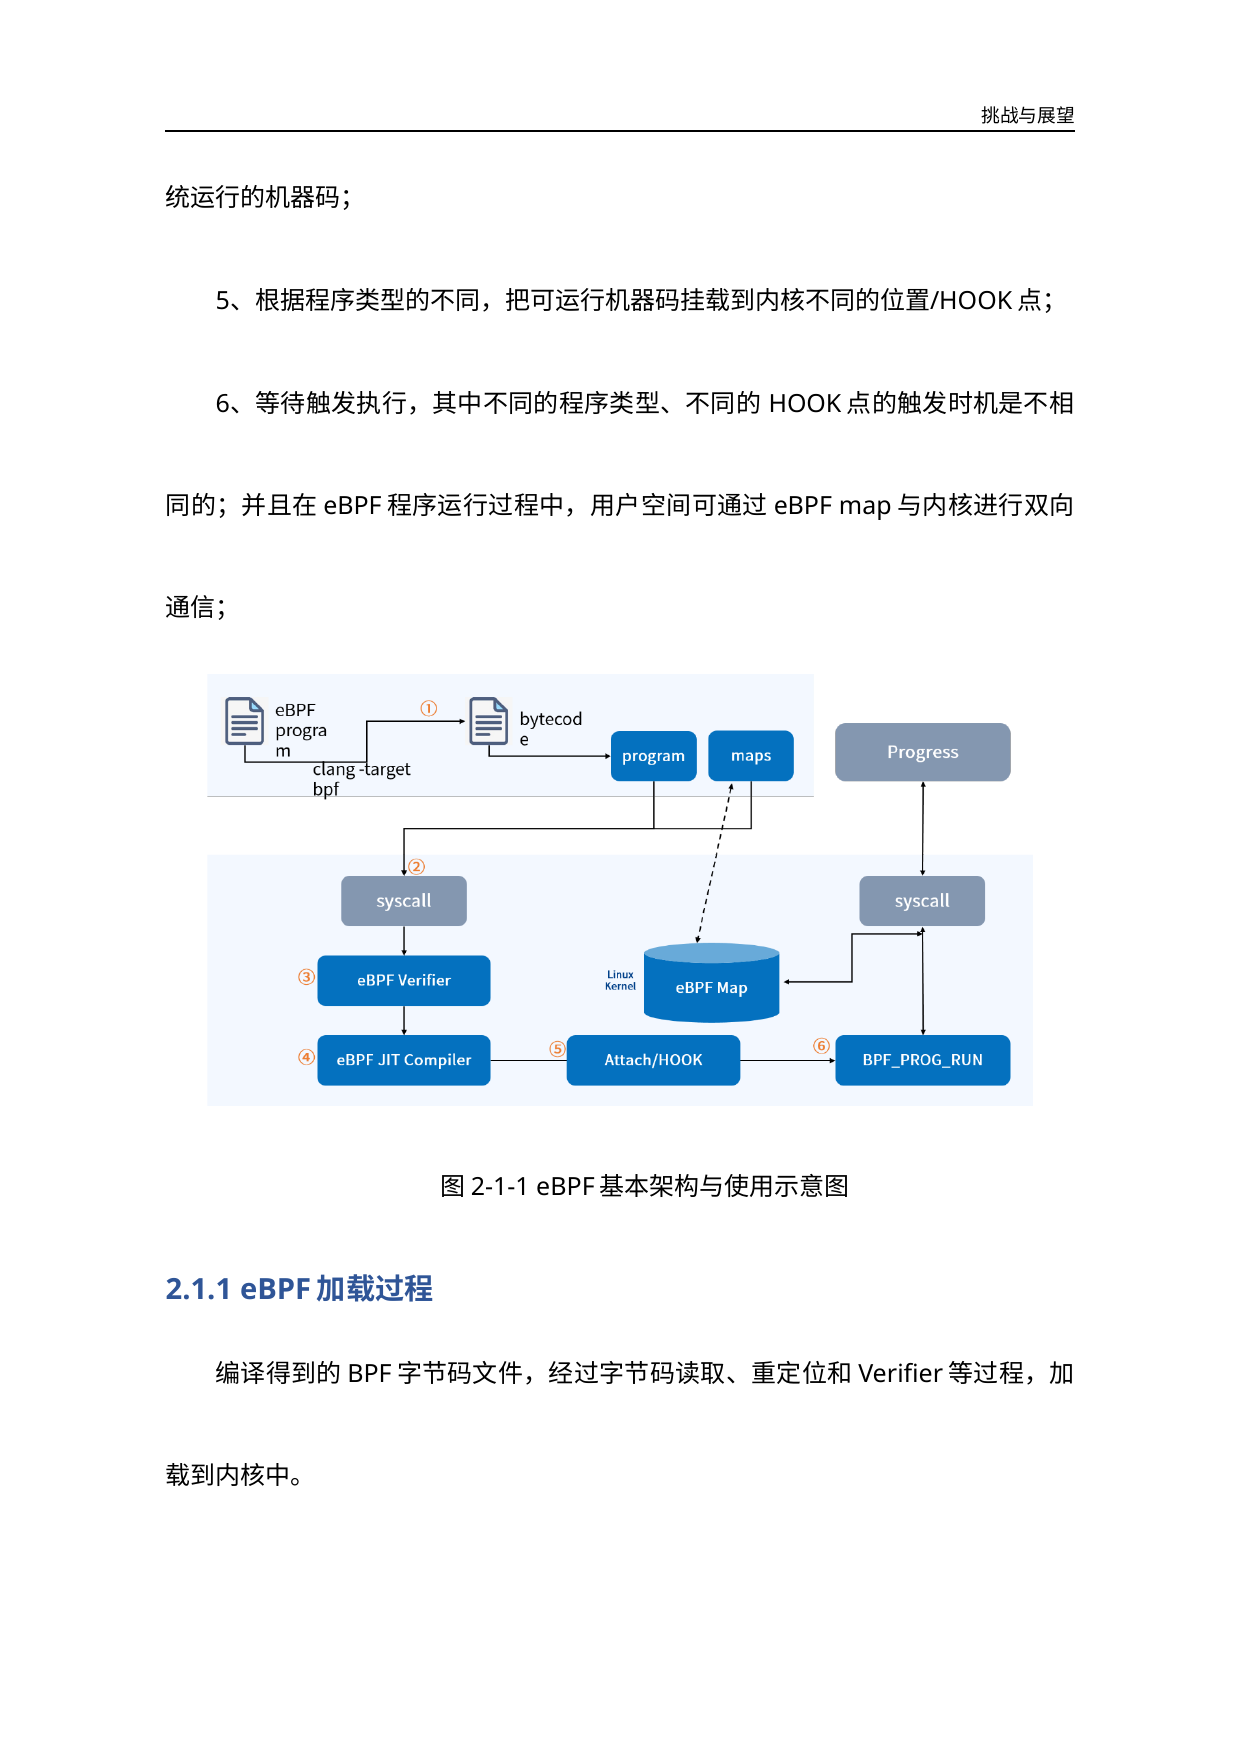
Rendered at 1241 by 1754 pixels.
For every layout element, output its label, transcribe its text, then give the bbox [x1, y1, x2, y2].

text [165, 162, 1075, 230]
text 图2-1-1 eBPF基本架构与使用示意图 [165, 1150, 1075, 1218]
text 6、等待触发执行，其中不同的程序类型、不同的HOOK点的触发时机是不相同的；并且在eBPF程序运行过程中，用户空间可通过eBPF map与内核进行双向通信； [165, 368, 1075, 639]
text 编译得到的BPF字节码文件，经过字节码读取、重定位和Verifier等过程，加载到内核中。 [165, 1338, 1075, 1508]
subtitle eBPF加载过程 [165, 1253, 1075, 1321]
picture [207, 674, 1033, 1106]
text 5、根据程序类型的不同，把可运行机器码挂载到内核不同的位置/HOOK点； [165, 265, 1075, 333]
